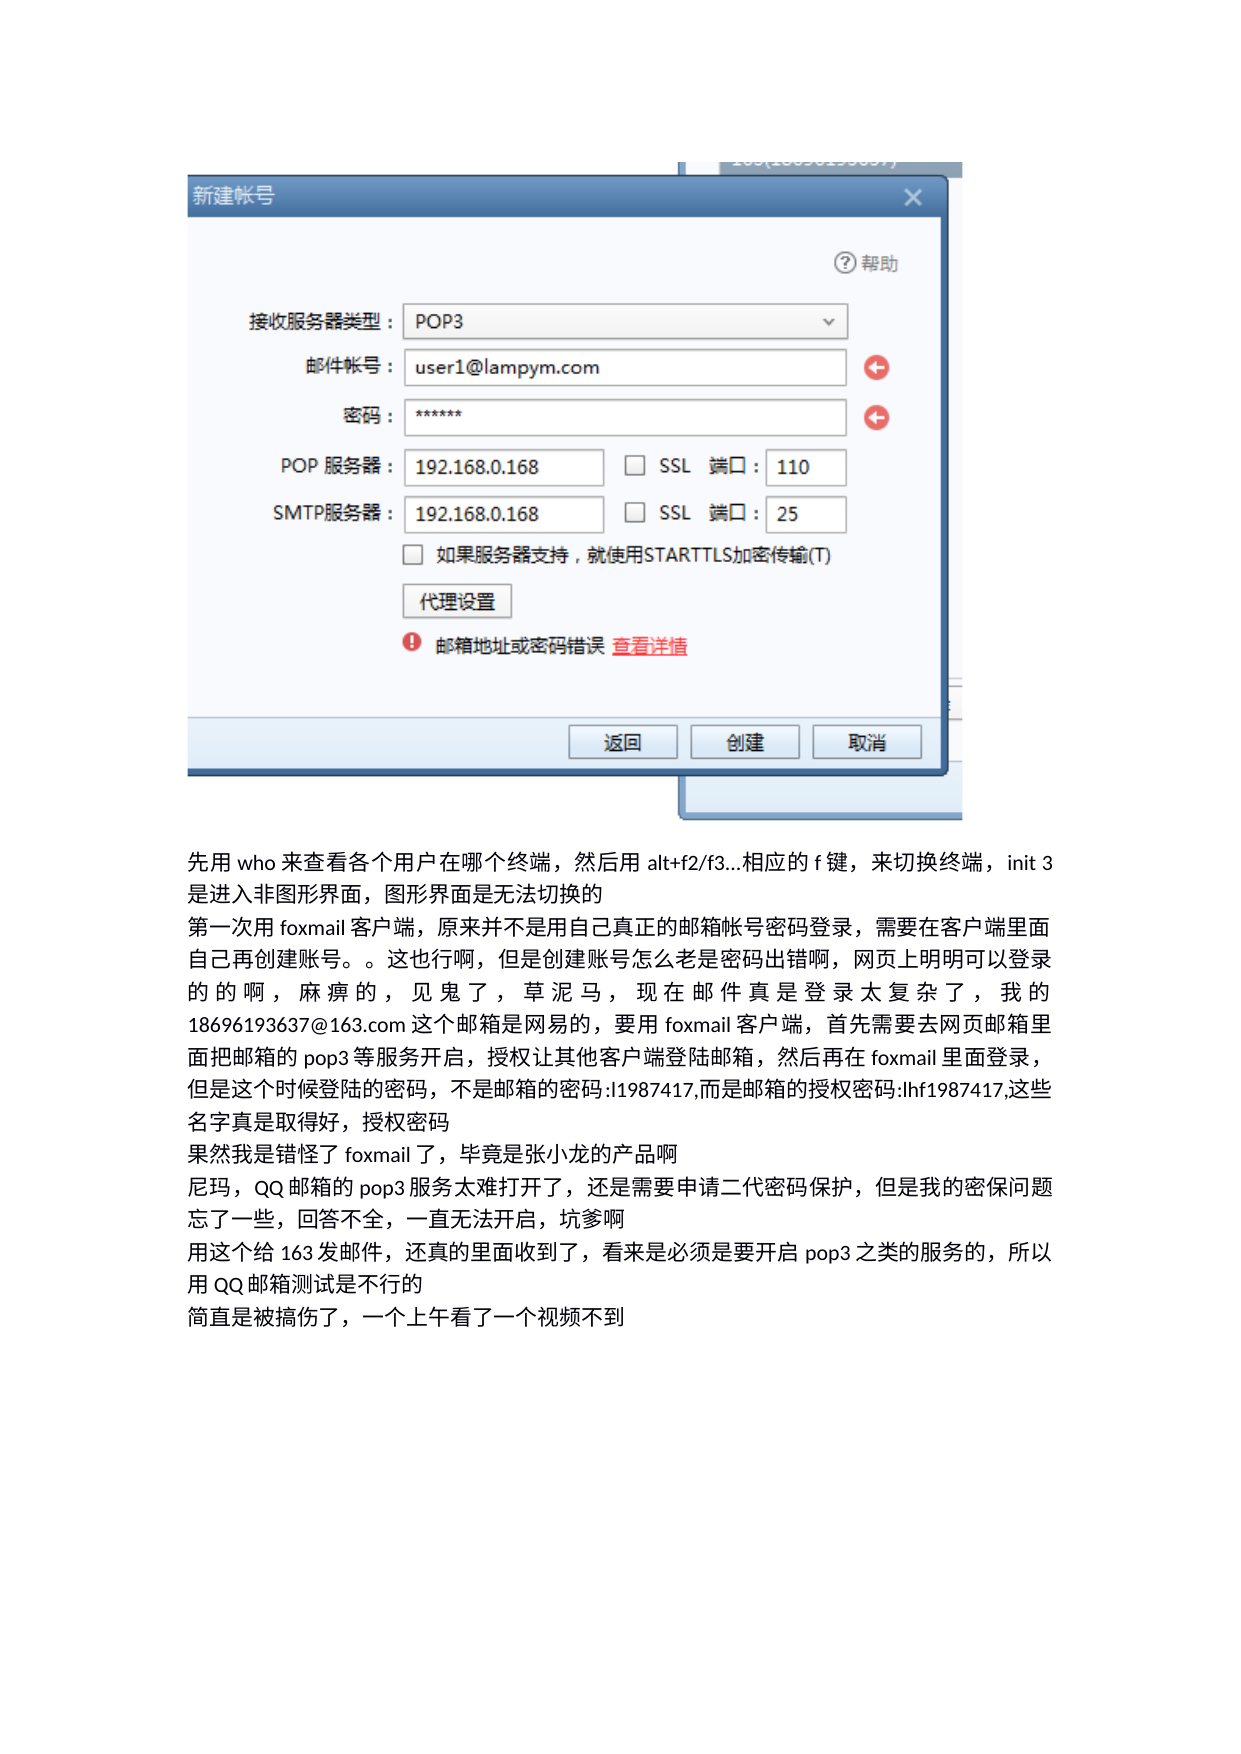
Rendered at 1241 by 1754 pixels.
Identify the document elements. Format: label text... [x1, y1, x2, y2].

picture [187, 162, 963, 833]
text 第一次用foxmail客户端，原来并不是用自己真正的邮箱帐号密码登录，需要在客户端里面自己再创建账号。。这也行啊，但是创建账号怎么老是密码出错啊，网页上明明可以登录的的啊，麻痹的，见鬼了，草泥马，现在邮件真是登录太复杂了，我的18696193637@163.com这个邮箱是网易的，要用foxmail客户端，首先需要去网页邮箱里面把邮箱的pop3等服务开启，授权让其他客户端登陆邮箱，然后再在foxmail里面登录，但是这个时候登陆的密码，不是邮箱的密码:l1987417,而是邮箱的授权密码:lhf1987417,这些名字真是取得好，授权密码 [187, 909, 1053, 1137]
text 简直是被搞伤了，一个上午看了一个视频不到 [187, 1299, 1053, 1332]
text 尼玛，QQ邮箱的pop3服务太难打开了，还是需要申请二代密码保护，但是我的密保问题忘了一些，回答不全，一直无法开启，坑爹啊 [187, 1169, 1053, 1234]
text 果然我是错怪了foxmail了，毕竟是张小龙的产品啊 [187, 1137, 1053, 1169]
text 先用who来查看各个用户在哪个终端，然后用alt+f2/f3...相应的f键，来切换终端，init 3是进入非图形界面，图形界面是无法切换的 [187, 844, 1053, 909]
text 用这个给163发邮件，还真的里面收到了，看来是必须是要开启pop3之类的服务的，所以用QQ邮箱测试是不行的 [187, 1234, 1053, 1299]
